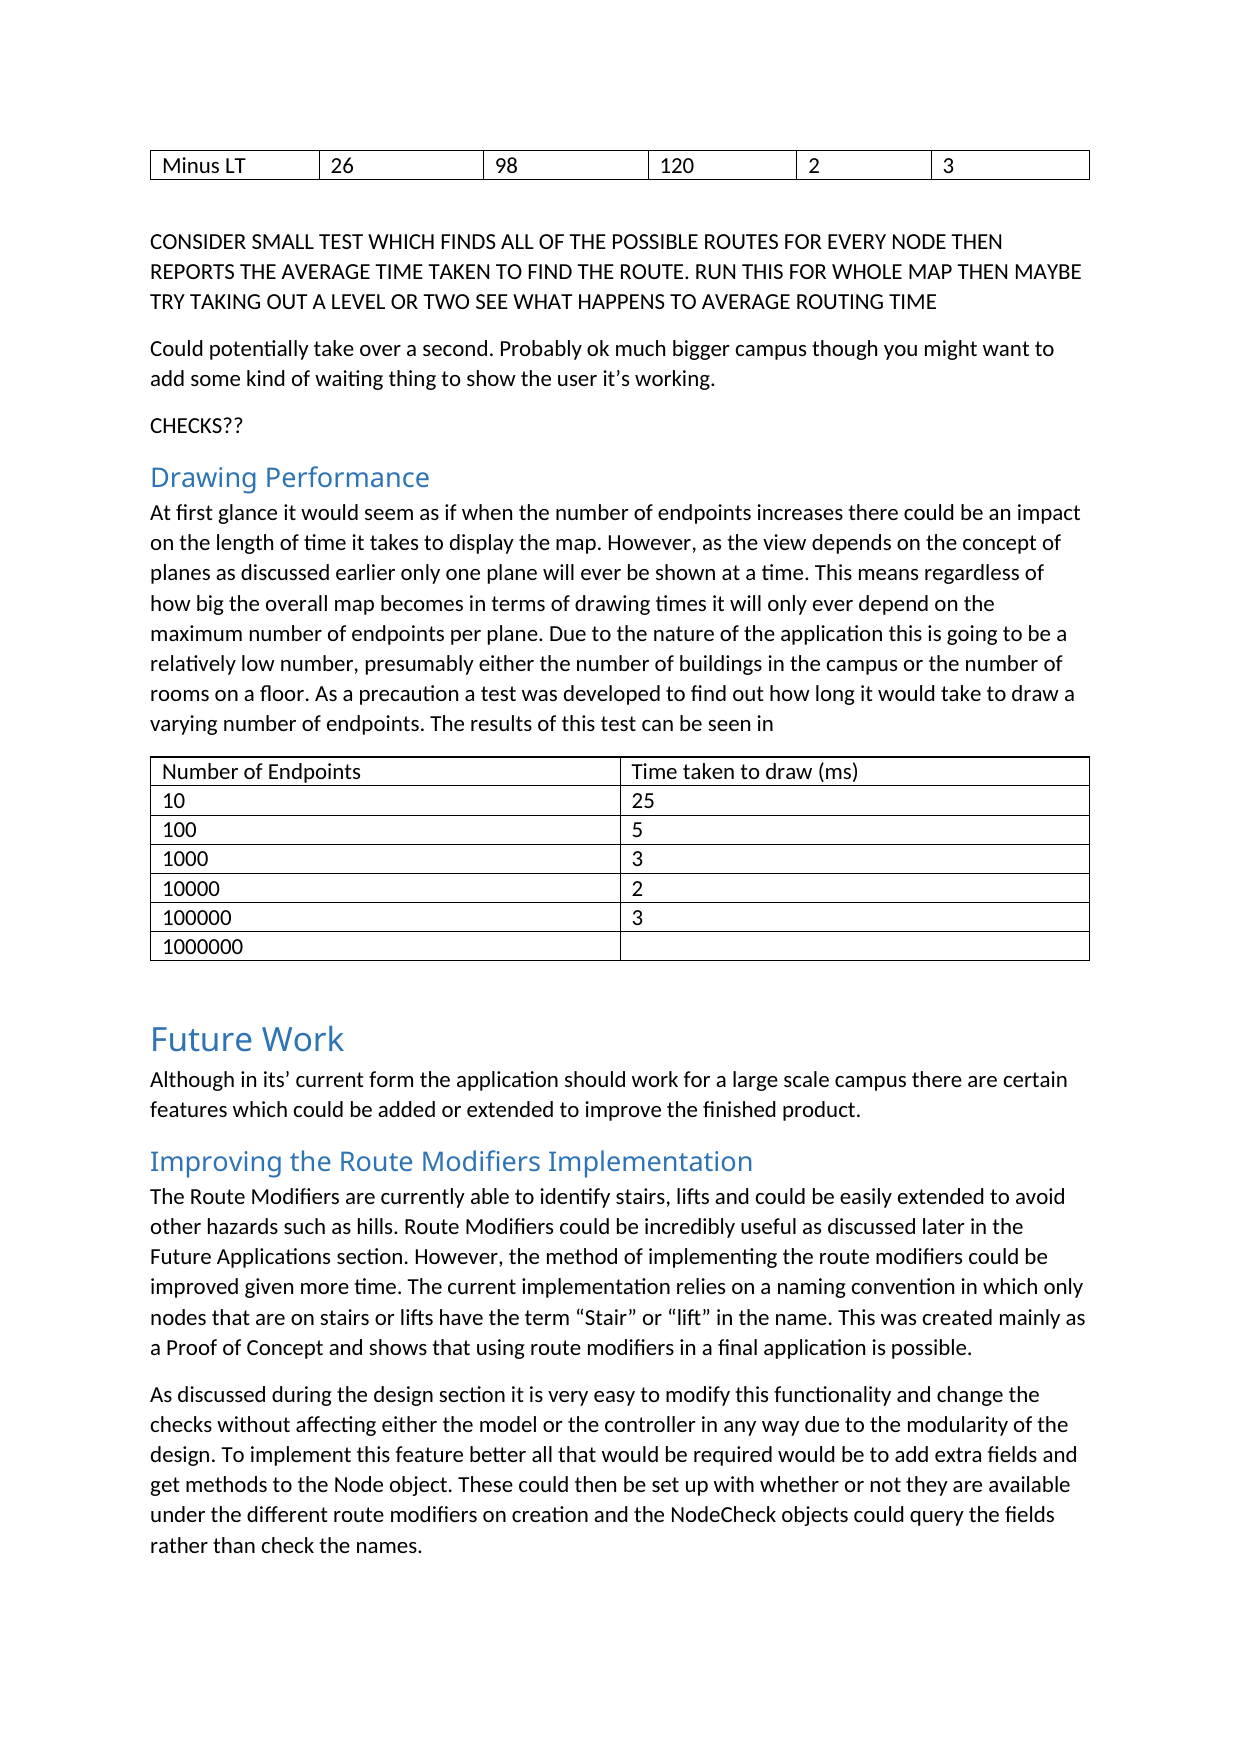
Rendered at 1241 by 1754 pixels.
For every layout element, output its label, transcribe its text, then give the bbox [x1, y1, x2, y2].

table_cell 26 [320, 151, 483, 179]
table_cell 5 [621, 816, 1089, 843]
table_cell 3 [621, 903, 1089, 931]
table_cell 120 [649, 151, 796, 179]
subtitle Improving the Route Modifiers Implementation [150, 1142, 1090, 1179]
table_cell 10000 [151, 874, 620, 902]
text Although in its’ current form the application should work for a large scale campus there are certain features which could be added or extended to improve the finished product. [150, 1065, 1090, 1123]
text As discussed during the design section it is very easy to modify this functionality and change the checks without affecting either the model or the controller in any way due to the modularity of the design. To implement this feature better all that would be required would be to add extra fields and get methods to the Node object. These could then be set up with whether or not they are available under the different route modifiers on creation and the NodeCheck objects could query the fields rather than check the names. [150, 1380, 1090, 1559]
table_cell [621, 932, 1089, 960]
table_cell Minus LT [151, 151, 319, 179]
table_cell 3 [621, 845, 1089, 873]
text CHECKS?? [150, 411, 1090, 439]
table_cell 2 [797, 151, 931, 179]
table_cell 100 [151, 816, 620, 843]
table_cell 100000 [151, 903, 620, 931]
table_header Time taken to draw (ms) [621, 758, 1089, 785]
subtitle Future Work [150, 1016, 1090, 1061]
table_cell 3 [932, 151, 1089, 179]
table_cell 10 [151, 786, 620, 814]
text At first glance it would seem as if when the number of endpoints increases there could be an impact on the length of time it takes to display the map. However, as the view depends on the concept of planes as discussed earlier only one plane will ever be shown at a time. This means regardless of how big the overall map becomes in terms of drawing times it will only ever depend on the maximum number of endpoints per plane. Due to the nature of the application this is going to be a relatively low number, presumably either the number of buildings in the campus or the number of rooms on a floor. As a precaution a test was developed to find out how long it would take to draw a varying number of endpoints. The results of this test can be seen in [150, 498, 1090, 737]
table_cell 2 [621, 874, 1089, 902]
table_header Number of Endpoints [151, 758, 620, 785]
table_cell 1000000 [151, 932, 620, 960]
table_cell 98 [484, 151, 648, 179]
table_cell 25 [621, 786, 1089, 814]
text Could potentially take over a second. Probably ok much bigger campus though you might want to add some kind of waiting thing to show the user it’s working. [150, 334, 1090, 392]
subtitle Drawing Performance [150, 458, 1090, 495]
table_cell 1000 [151, 845, 620, 873]
text CONSIDER SMALL TEST WHICH FINDS ALL OF THE POSSIBLE ROUTES FOR EVERY NODE THEN REPORTS THE AVERAGE TIME TAKEN TO FIND THE ROUTE. RUN THIS FOR WHOLE MAP THEN MAYBE TRY TAKING OUT A LEVEL OR TWO SEE WHAT HAPPENS TO AVERAGE ROUTING TIME [150, 227, 1090, 315]
text The Route Modifiers are currently able to identify stairs, lifts and could be easily extended to avoid other hazards such as hills. Route Modifiers could be incredibly useful as discussed later in the Future Applications section. However, the method of implementing the route modifiers could be improved given more time. The current implementation relies on a naming convention in which only nodes that are on stairs or lifts have the term “Stair” or “lift” in the name. This was created mainly as a Proof of Concept and shows that using route modifiers in a final application is possible. [150, 1182, 1090, 1361]
